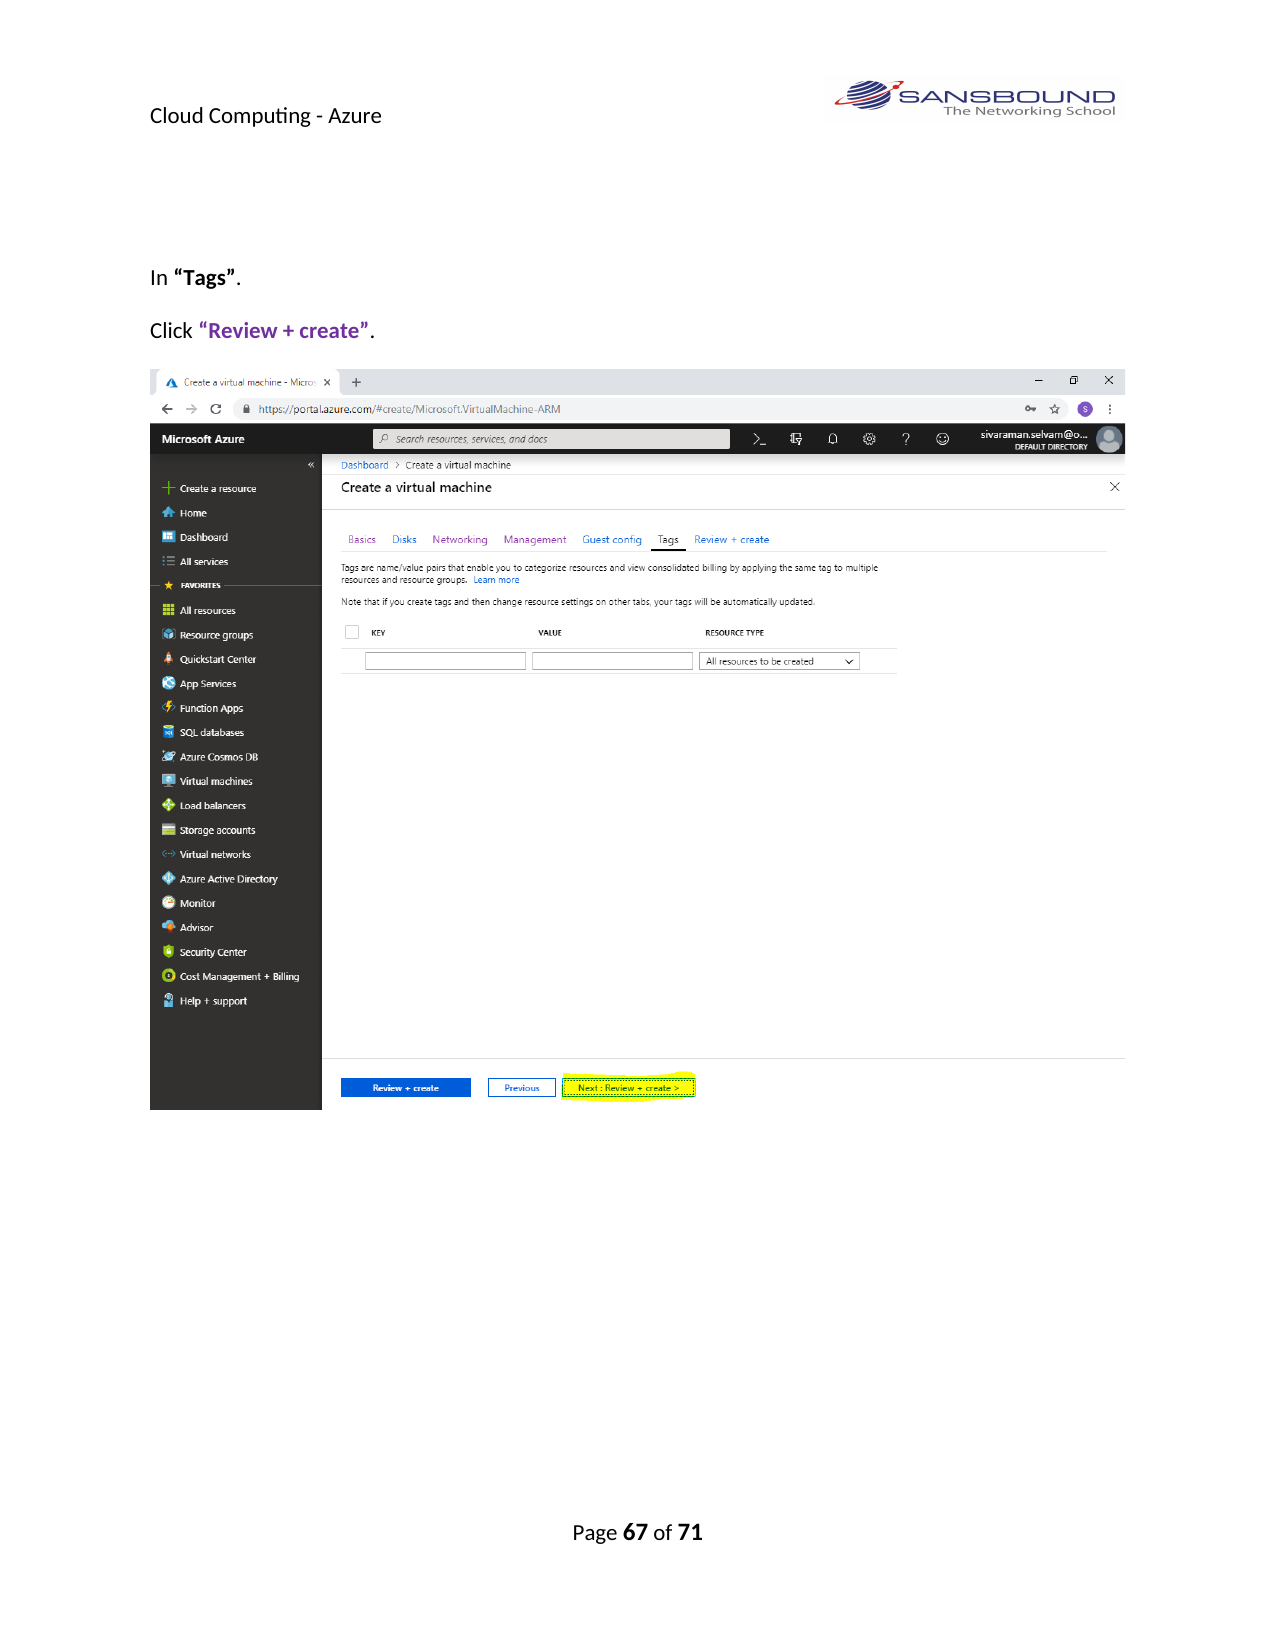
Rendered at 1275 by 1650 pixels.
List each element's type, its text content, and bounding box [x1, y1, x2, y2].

text Click “Review + create”. [150, 316, 1125, 344]
text In “Tags”. [150, 263, 1125, 291]
picture [150, 369, 1125, 1110]
picture [823, 75, 1125, 124]
